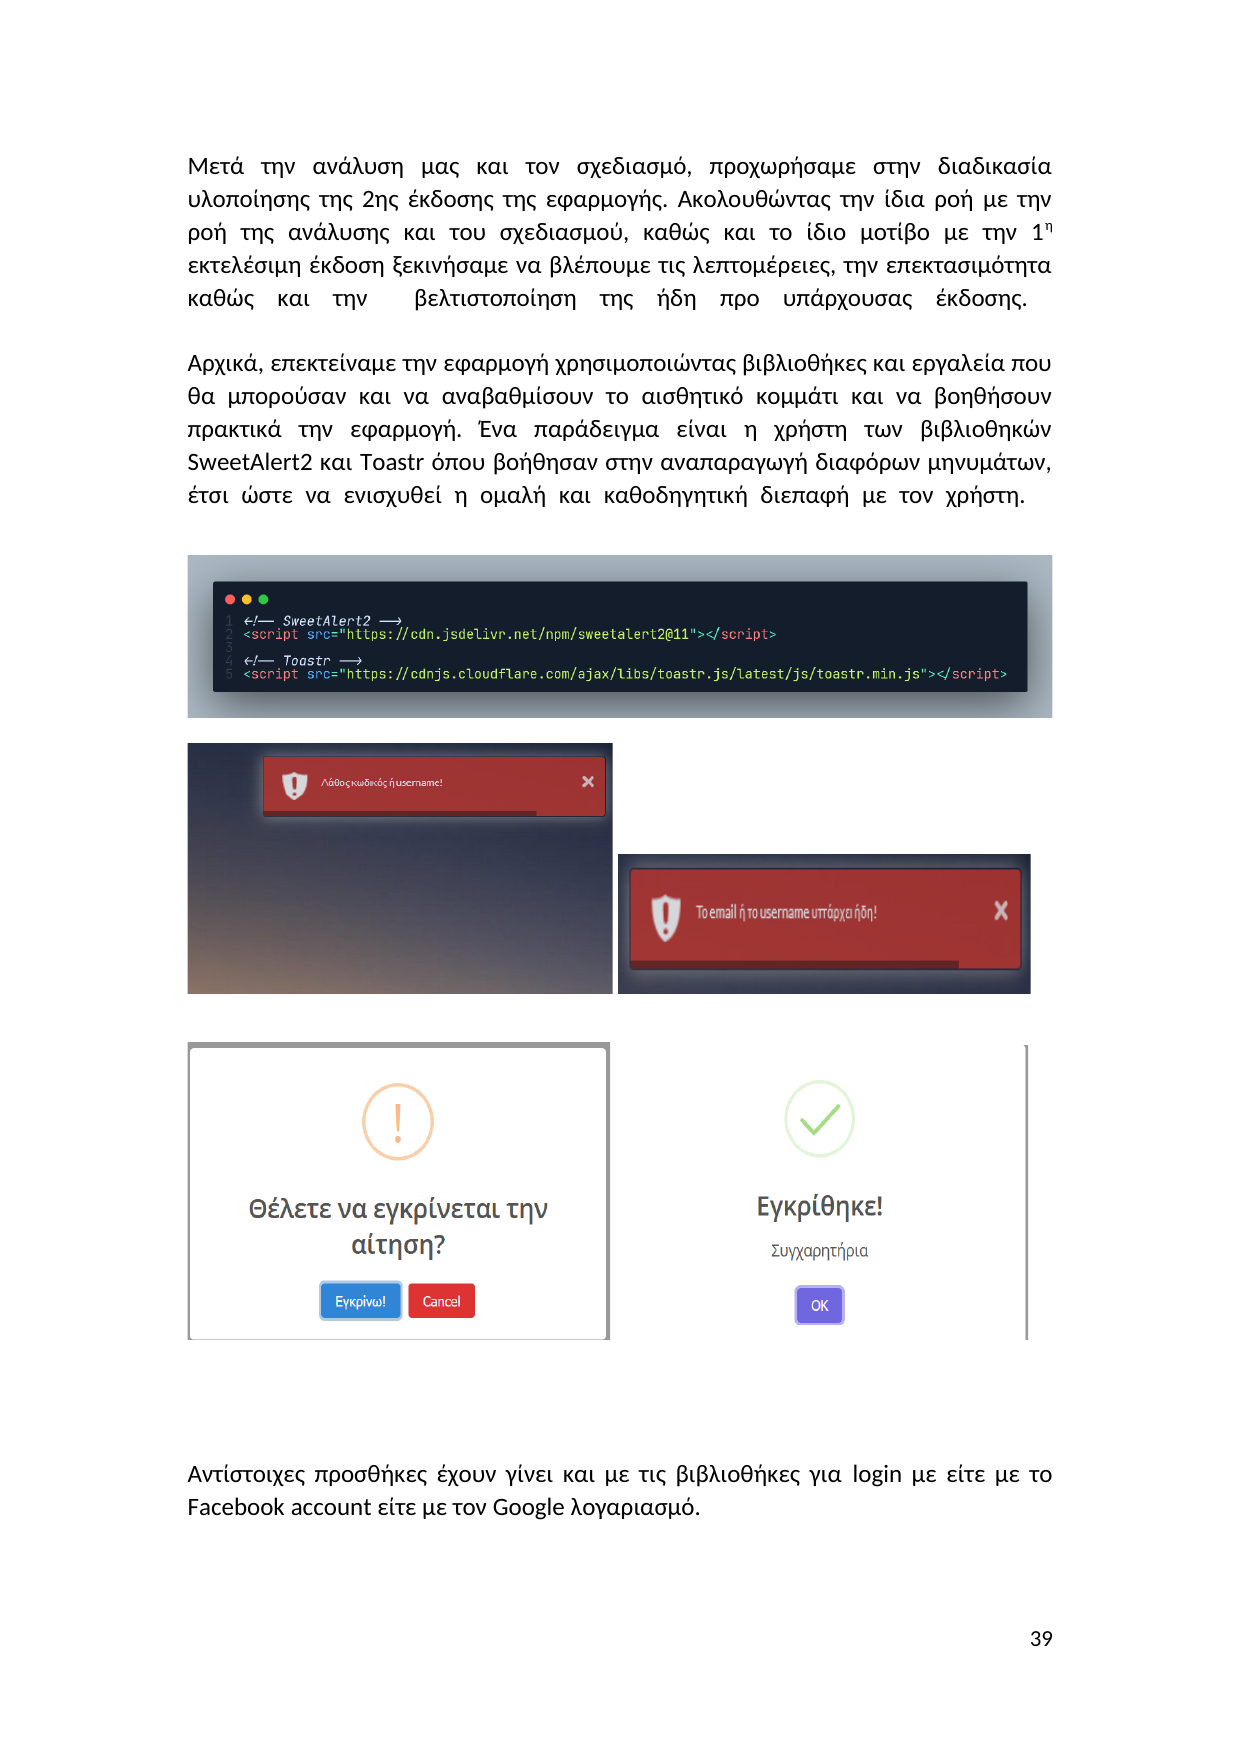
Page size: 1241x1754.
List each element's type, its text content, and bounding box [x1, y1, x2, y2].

picture [187, 555, 1053, 718]
picture [618, 854, 1031, 994]
text Μετά την ανάλυση μας και τον σχεδιασμό, προχωρήσαμε στην διαδικασία υλοποίησης της 2ης έκδοσης της εφαρμογής. Ακολουθώντας την ίδια ροή με την ροή της ανάλυσης και του σχεδιασμού, καθώς και το ίδιο μοτίβο με την 1η εκτελέσιμη έκδοση ξεκινήσαμε να βλέπουμε τις λεπτομέρειες, την επεκτασιμότητα καθώς και την βελτιστοποίηση της ήδη προ υπάρχουσας έκδοσης. Αρχικά, επεκτείναμε την εφαρμογή χρησιμοποιώντας βιβλιοθήκες και εργαλεία που θα μπορούσαν και να αναβαθμίσουν το αισθητικό κομμάτι και να βοηθήσουν πρακτικά την εφαρμογή. Ένα παράδειγμα είναι η χρήστη των βιβλιοθηκών SweetAlert2 και Toastr όπου βοήθησαν στην αναπαραγωγή διαφόρων μηνυμάτων, έτσι ώστε να ενισχυθεί η ομαλή και καθοδηγητική διεπαφή με τον χρήστη. [187, 150, 1053, 555]
picture [187, 743, 613, 994]
picture [187, 1042, 611, 1340]
text Αντίστοιχες προσθήκες έχουν γίνει και με τις βιβλιοθήκες για login με είτε με το Facebook account είτε με τον Google λογαριασμό. [187, 1458, 1053, 1522]
picture [615, 1045, 1029, 1340]
